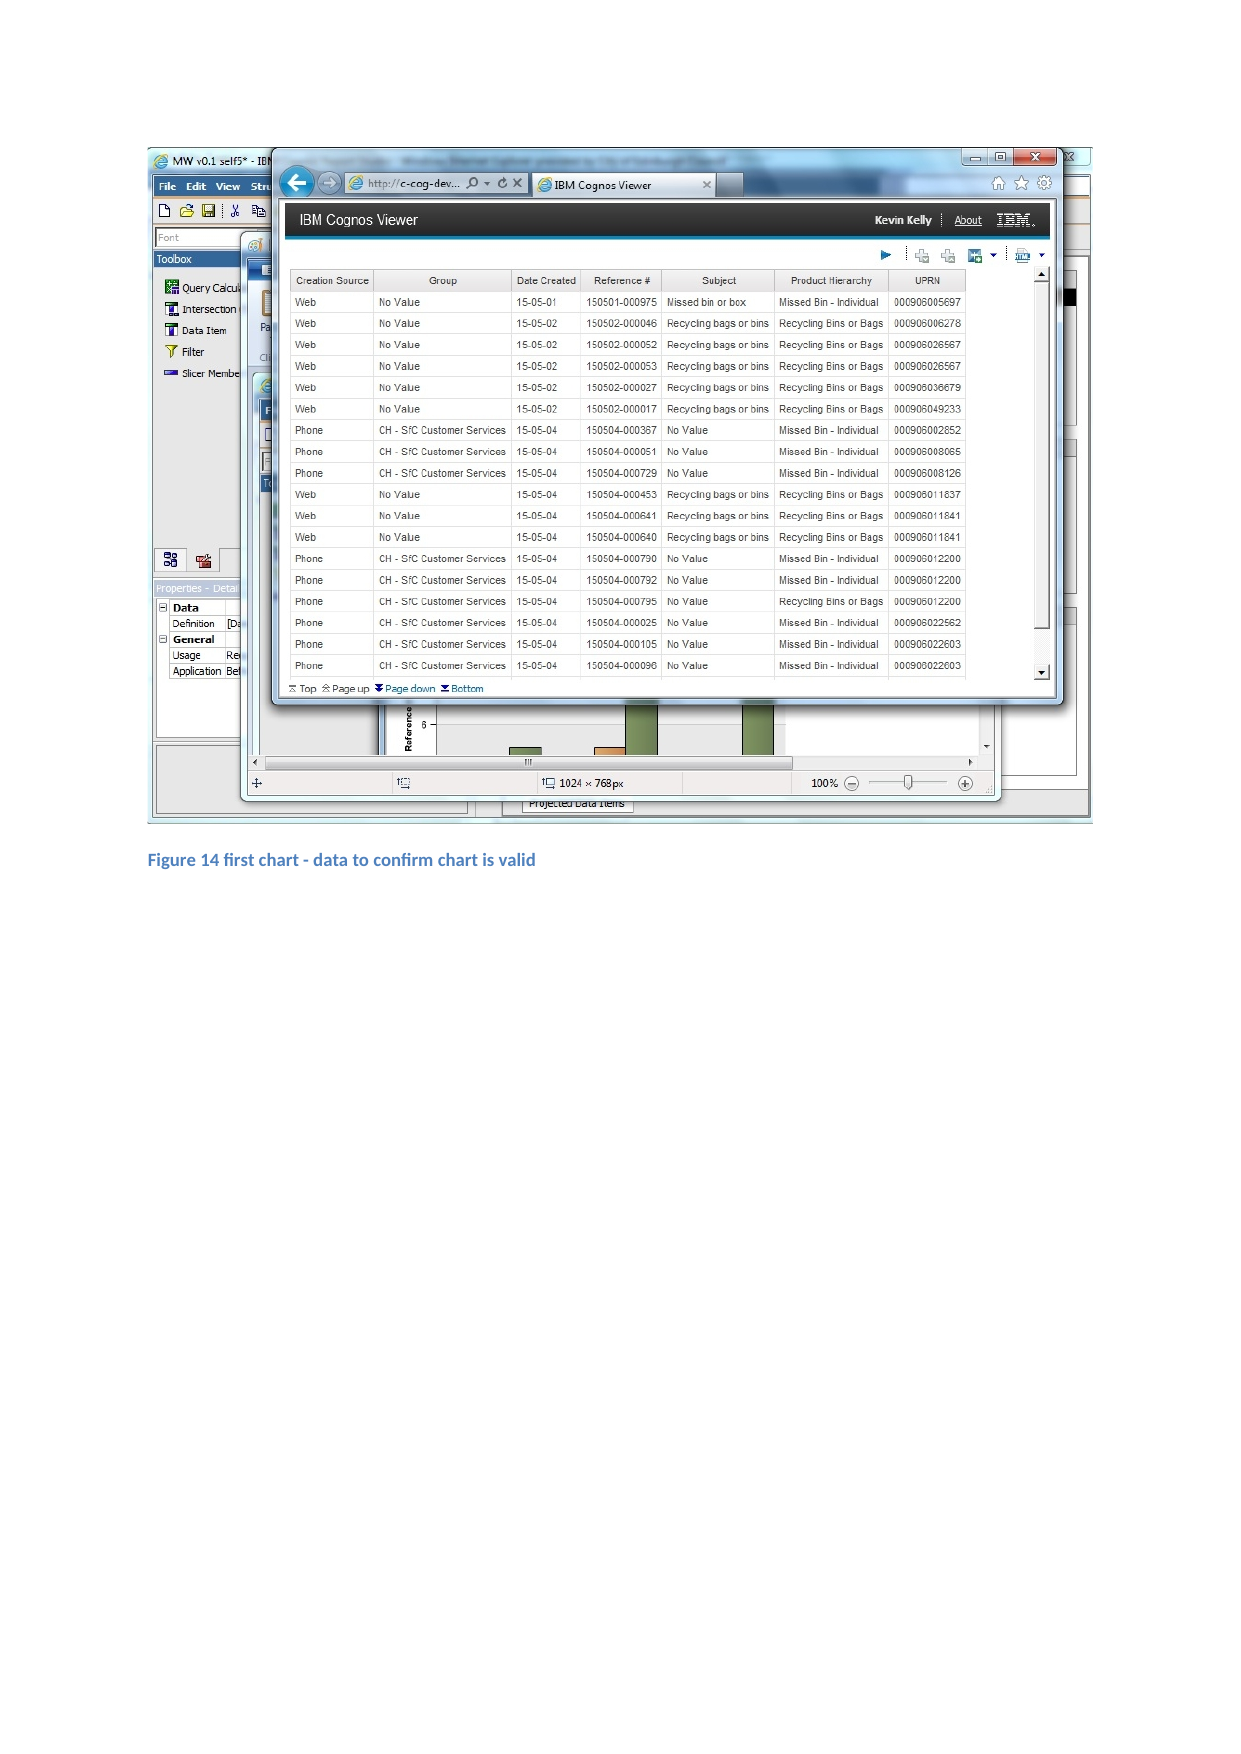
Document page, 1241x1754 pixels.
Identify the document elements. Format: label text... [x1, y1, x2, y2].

text Figure 14 first chart - data to confirm chart is valid [148, 848, 1093, 871]
picture [147, 147, 1093, 824]
